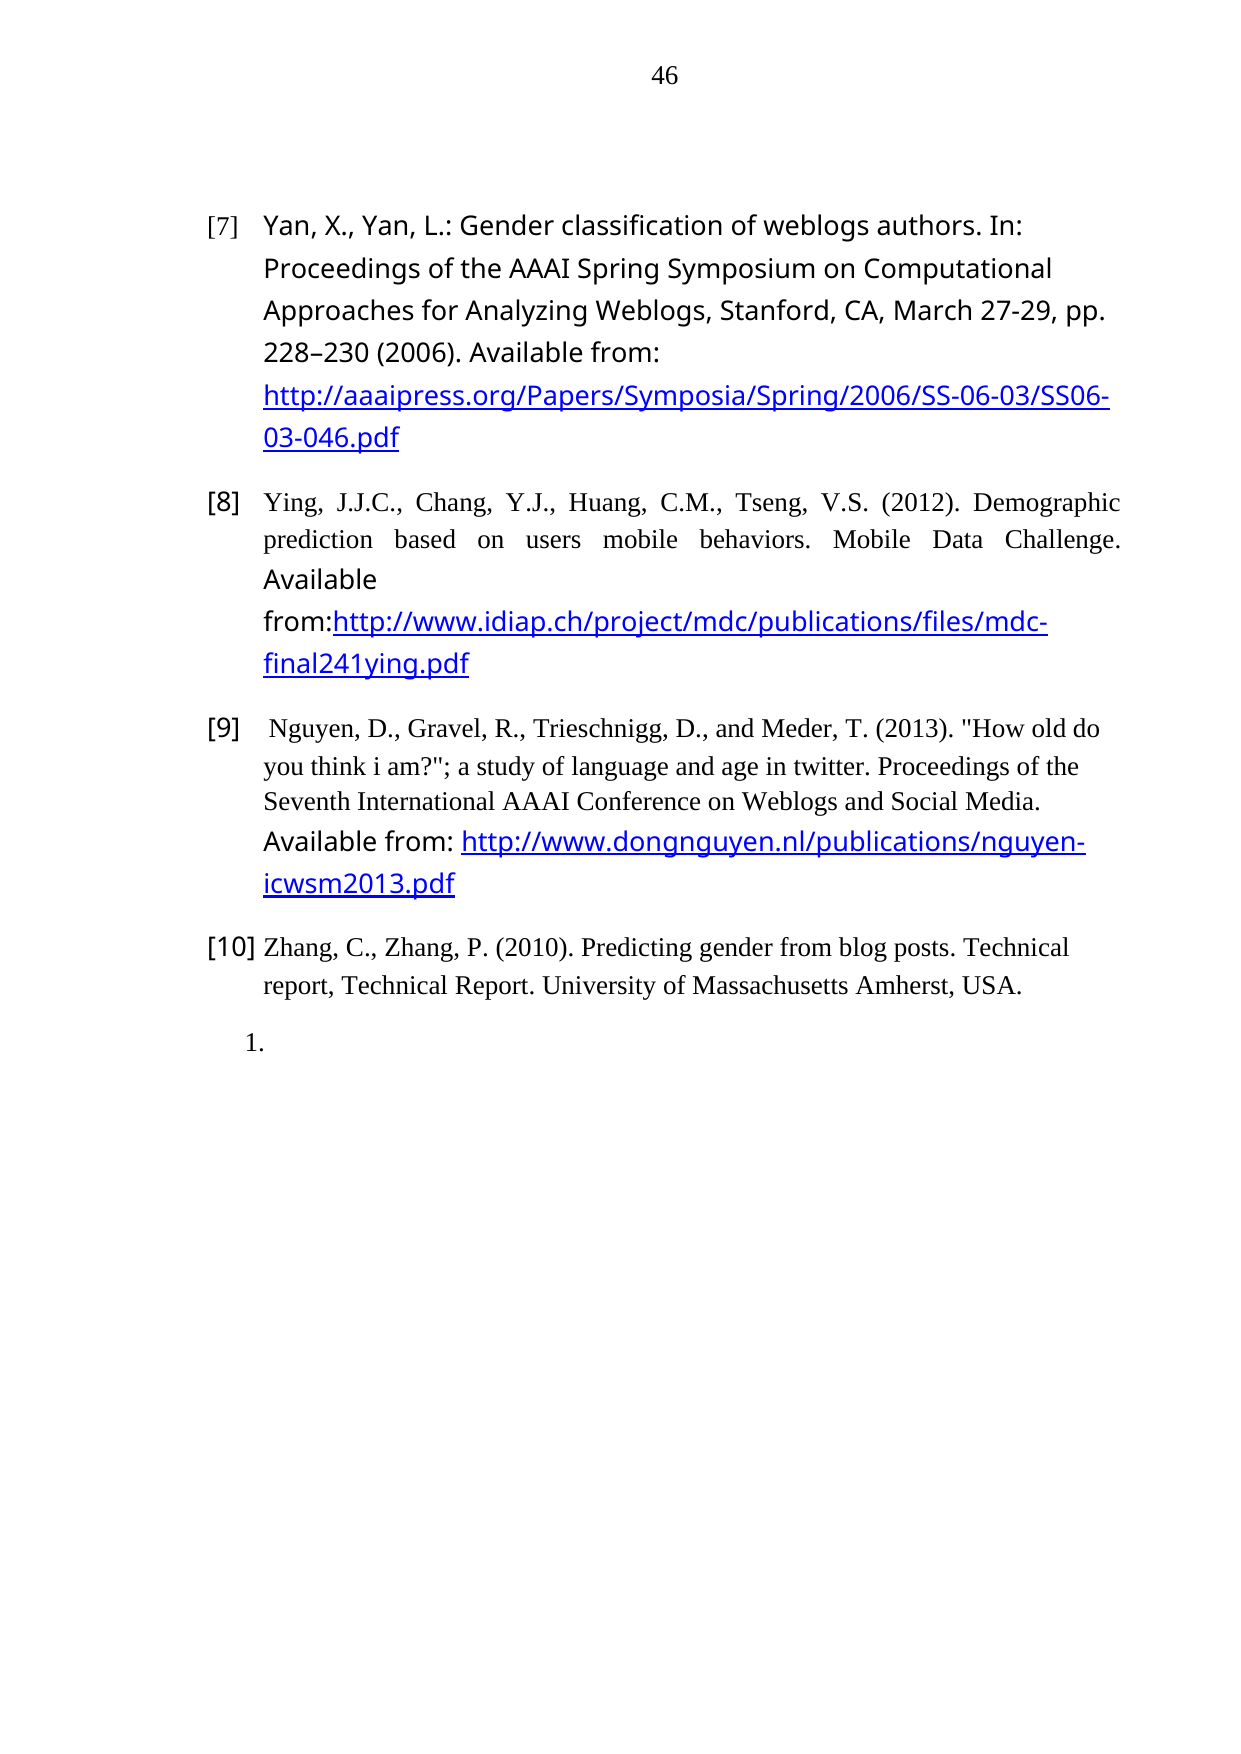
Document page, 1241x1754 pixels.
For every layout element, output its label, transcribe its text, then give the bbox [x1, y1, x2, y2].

text [8] Ying, J.J.C., Chang, Y.J., Huang, C.M., Tseng, V.S. (2012). Demographic prediction based on users mobile behaviors. Mobile Data Challenge. Available from:http://www.idiap.ch/project/mdc/publications/files/mdc-final241ying.pdf [207, 482, 1122, 682]
text [10] Zhang, C., Zhang, P. (2010). Predicting gender from blog posts. Technical report, Technical Report. University of Massachusetts Amherst, USA. [207, 928, 1122, 1000]
text [9] Nguyen, D., Gravel, R., Trieschnigg, D., and Meder, T. (2013). "How old do you think i am?"; a study of language and age in twitter. Proceedings of the Seventh International AAAI Conference on Weblogs and Social Media. Available from: http://www.dongnguyen.nl/publications/nguyen-icwsm2013.pdf [207, 708, 1122, 901]
text [7] Yan, X., Yan, L.: Gender classification of weblogs authors. In: Proceedings of the AAAI Spring Symposium on Computational Approaches for Analyzing Weblogs, Stanford, CA, March 27-29, pp. 228–230 (2006). Available from: http://aaaipress.org/Papers/Symposia/Spring/2006/SS-06-03/SS06-03-046.pdf [207, 207, 1122, 456]
